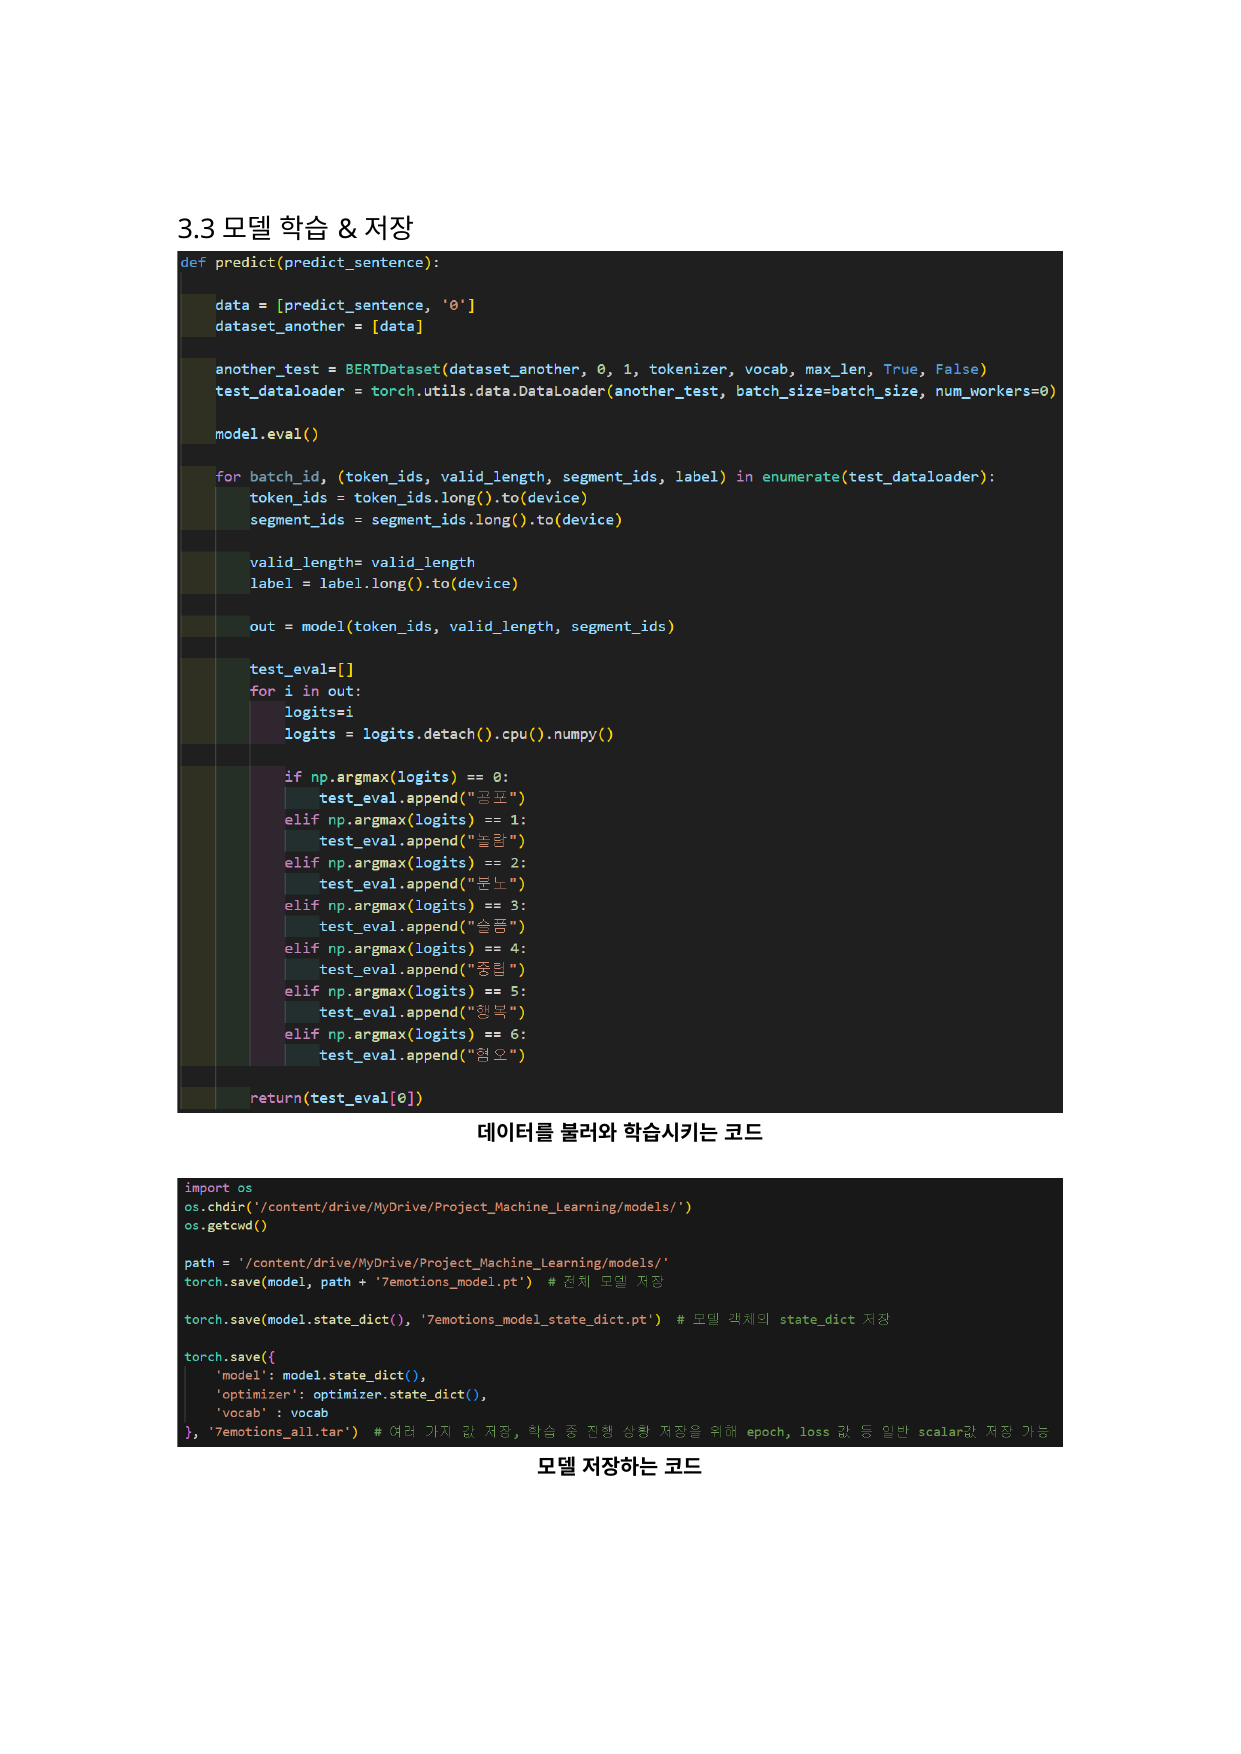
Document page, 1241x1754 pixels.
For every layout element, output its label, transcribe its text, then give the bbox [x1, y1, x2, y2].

text 3.3 모델 학습 & 저장 [177, 207, 1063, 246]
text 데이터를 불러와 학습시키는 코드 [177, 1116, 1063, 1147]
picture [177, 1178, 1063, 1447]
text 모델 저장하는 코드 [177, 1450, 1063, 1481]
picture [177, 251, 1063, 1113]
